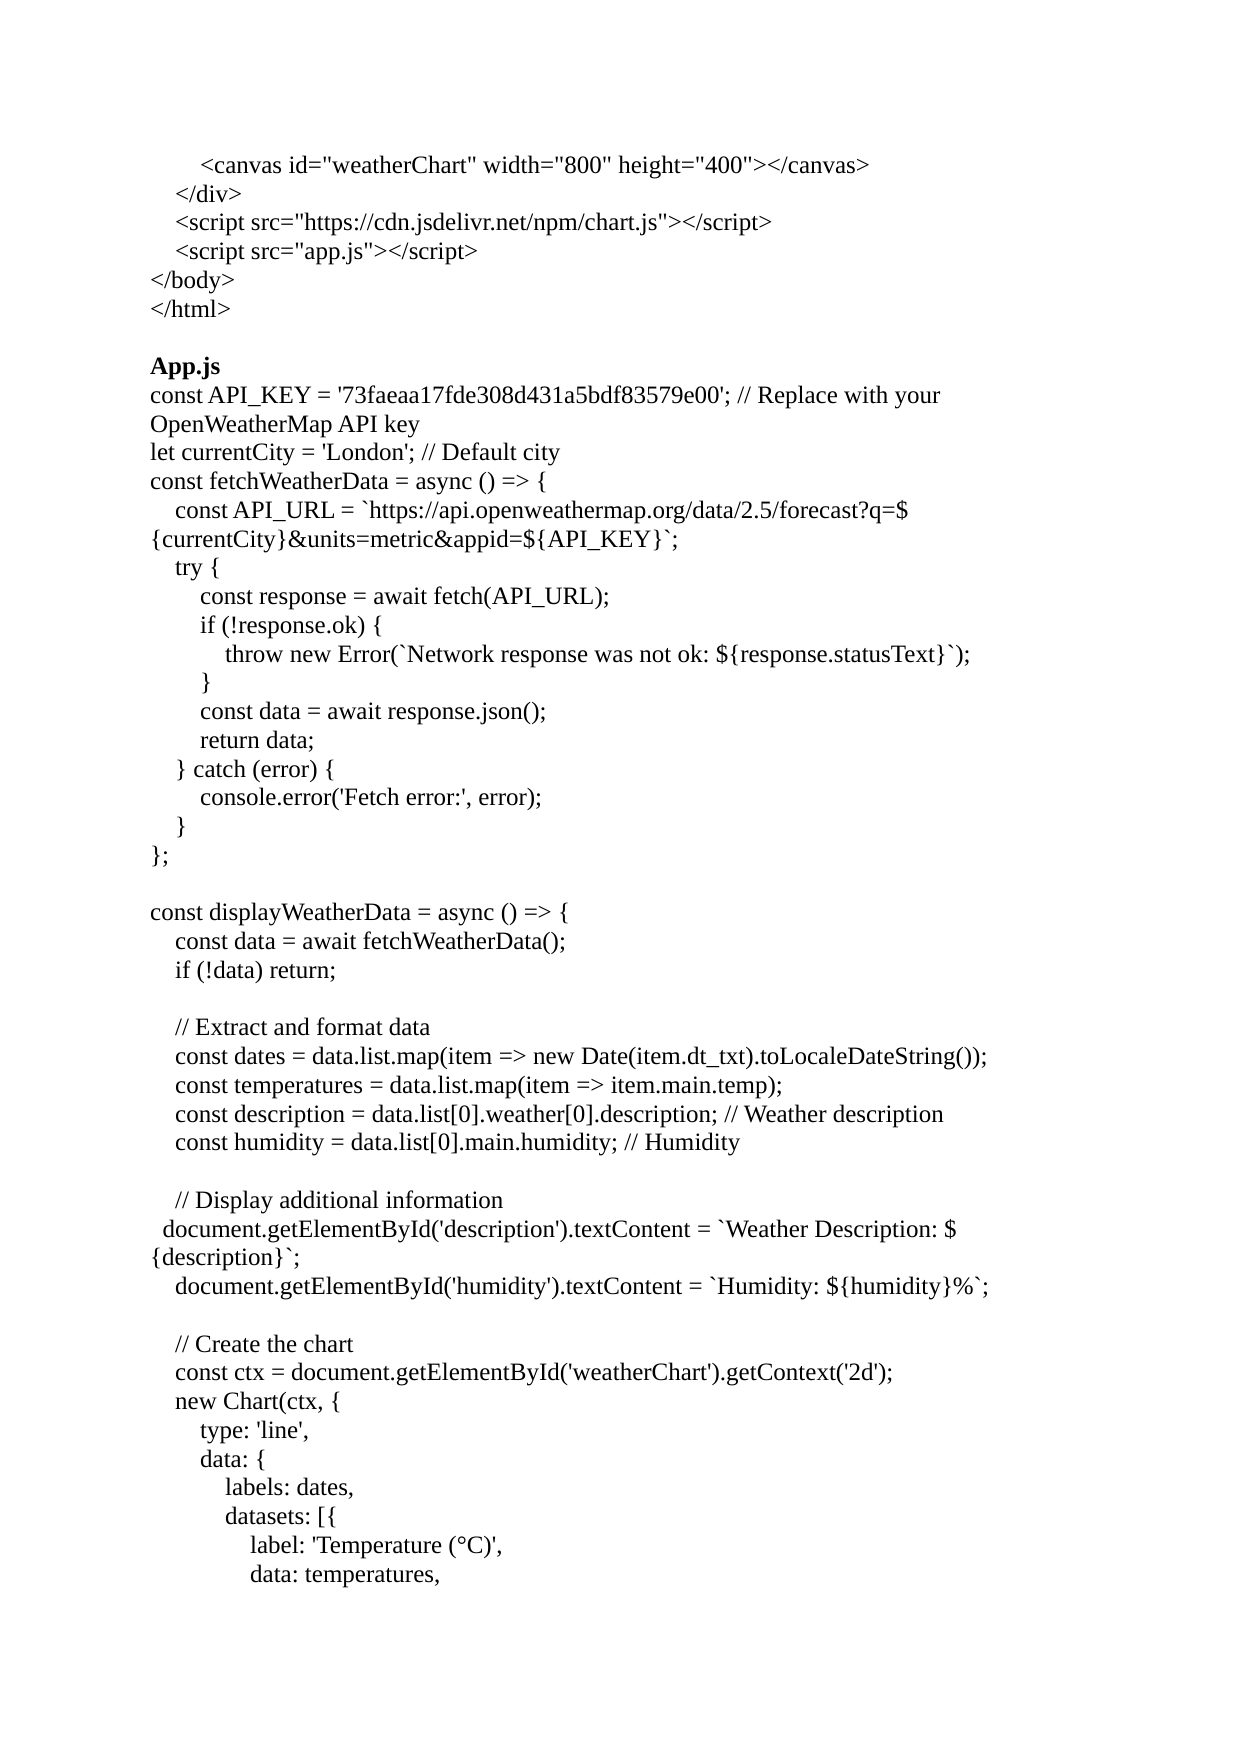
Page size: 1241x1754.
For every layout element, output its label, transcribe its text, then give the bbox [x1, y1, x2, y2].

text try { [150, 552, 1090, 581]
text const humidity = data.list[0].main.humidity; // Humidity [150, 1127, 1090, 1156]
text </html> [150, 294, 1090, 322]
text const API_URL = `https://api.openweathermap.org/data/2.5/forecast?q=${currentCity}&units=metric&appid=${API_KEY}`; [150, 495, 1090, 552]
text if (!response.ok) { [150, 610, 1090, 639]
text const data = await fetchWeatherData(); [150, 926, 1090, 955]
text labels: dates, [150, 1472, 1090, 1501]
text <canvas id="weatherChart" width="800" height="400"></canvas> [150, 150, 1090, 179]
text <script src="app.js"></script> [150, 236, 1090, 265]
text let currentCity = 'London'; // Default city [150, 437, 1090, 466]
text const temperatures = data.list.map(item => item.main.temp); [150, 1070, 1090, 1099]
text console.error('Fetch error:', error); [150, 782, 1090, 811]
text document.getElementById('humidity').textContent = `Humidity: ${humidity}%`; [150, 1271, 1090, 1300]
text type: 'line', [150, 1415, 1090, 1444]
text }; [150, 840, 1090, 869]
text // Create the chart [150, 1329, 1090, 1357]
text // Display additional information [150, 1185, 1090, 1214]
text const dates = data.list.map(item => new Date(item.dt_txt).toLocaleDateString()); [150, 1041, 1090, 1070]
text App.js [150, 351, 1090, 380]
text const fetchWeatherData = async () => { [150, 466, 1090, 495]
text throw new Error(`Network response was not ok: ${response.statusText}`); [150, 639, 1090, 667]
text </body> [150, 265, 1090, 294]
text data: { [150, 1444, 1090, 1472]
text const displayWeatherData = async () => { [150, 897, 1090, 926]
text const description = data.list[0].weather[0].description; // Weather description [150, 1099, 1090, 1127]
text return data; [150, 725, 1090, 754]
text if (!data) return; [150, 955, 1090, 984]
text const data = await response.json(); [150, 696, 1090, 725]
text datasets: [{ [150, 1501, 1090, 1530]
text } catch (error) { [150, 754, 1090, 782]
text const ctx = document.getElementById('weatherChart').getContext('2d'); [150, 1357, 1090, 1386]
text </div> [150, 179, 1090, 207]
text // Extract and format data [150, 1012, 1090, 1041]
text const response = await fetch(API_URL); [150, 581, 1090, 610]
text new Chart(ctx, { [150, 1386, 1090, 1415]
text const API_KEY = '73faeaa17fde308d431a5bdf83579e00'; // Replace with your OpenWeatherMap API key [150, 380, 1090, 437]
text <script src="https://cdn.jsdelivr.net/npm/chart.js"></script> [150, 207, 1090, 236]
text } [150, 811, 1090, 840]
text } [150, 667, 1090, 696]
text document.getElementById('description').textContent = `Weather Description: ${description}`; [150, 1214, 1090, 1271]
text label: 'Temperature (°C)', [150, 1530, 1090, 1559]
text data: temperatures, [150, 1559, 1090, 1587]
